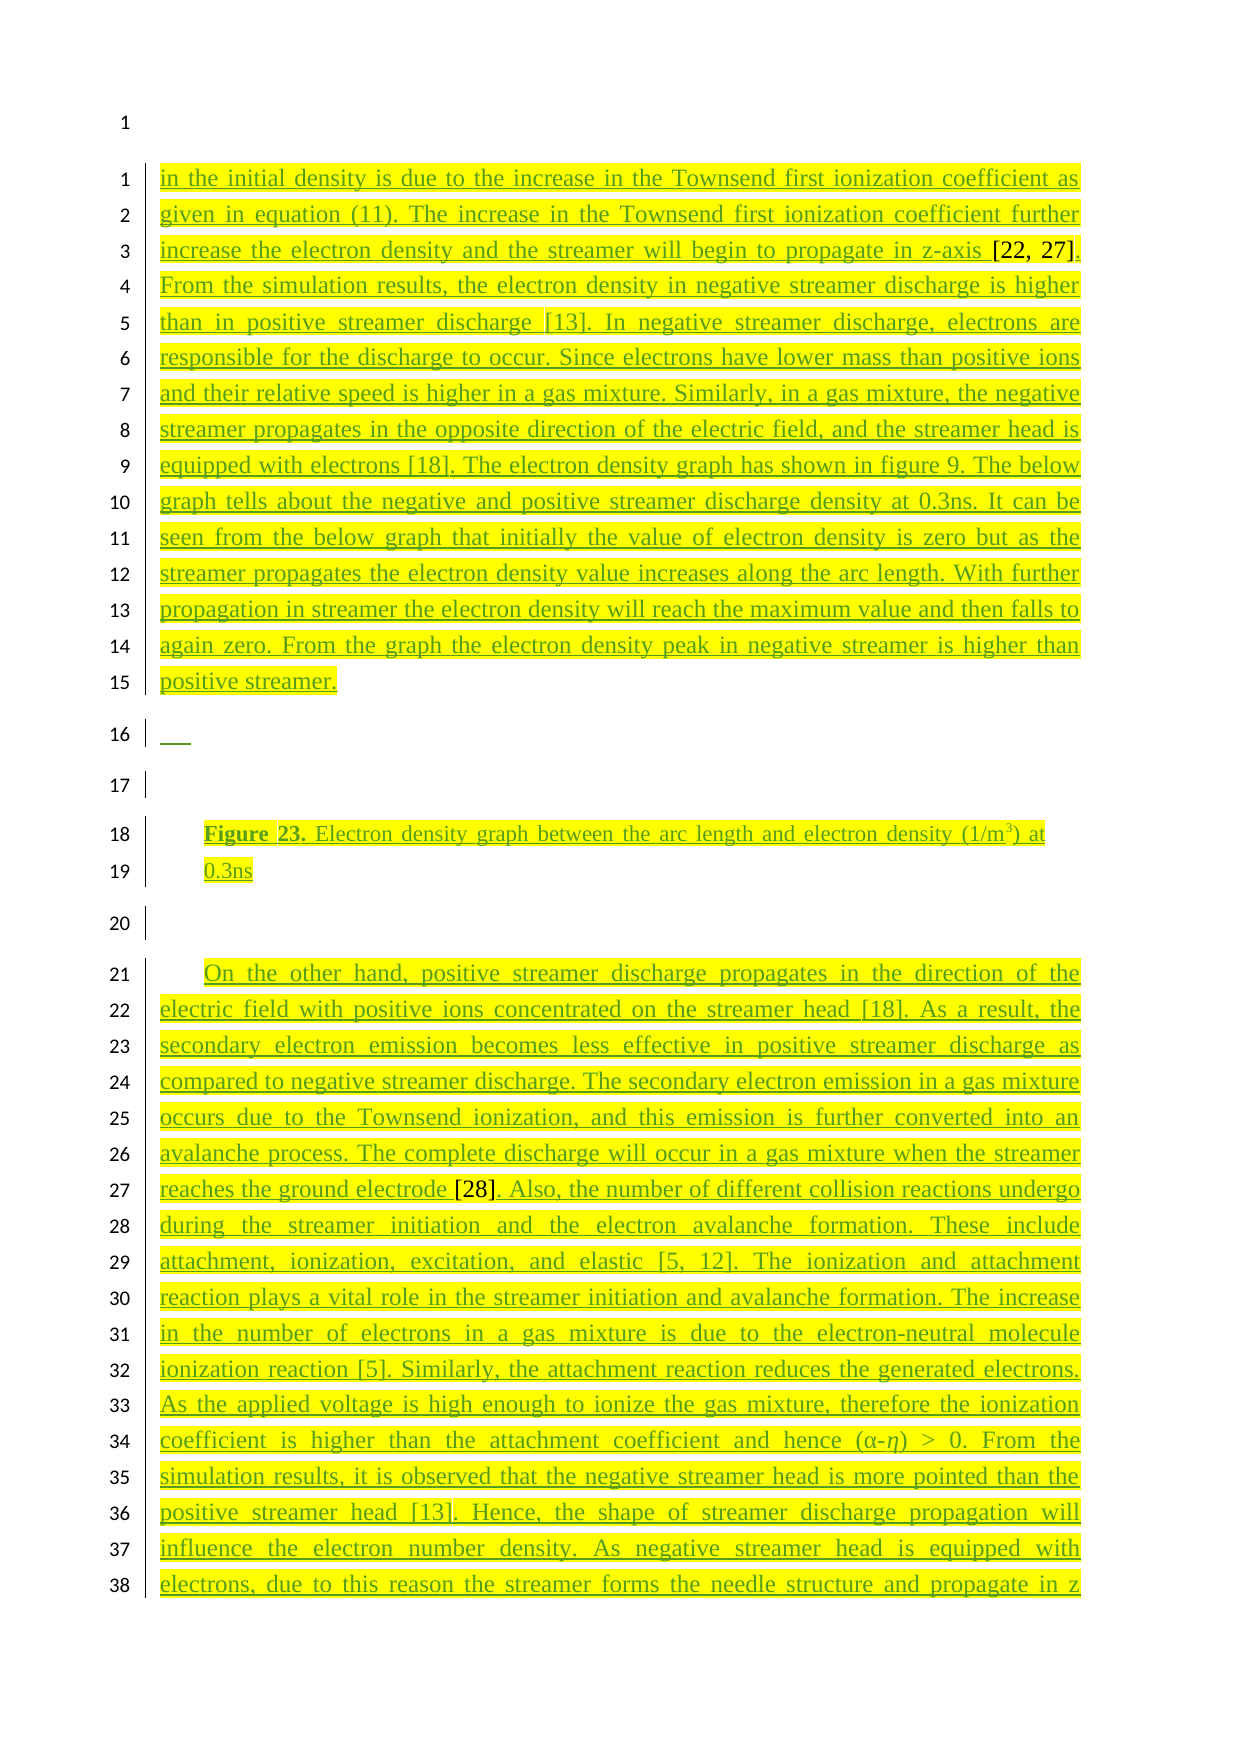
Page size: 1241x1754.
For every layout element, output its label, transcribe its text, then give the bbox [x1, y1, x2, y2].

text [22, 27] [159, 548, 1081, 583]
text [28] [159, 1164, 1081, 1196]
text [22, 27] [159, 656, 1081, 695]
text [28] [159, 1308, 1081, 1343]
text [28] [159, 1056, 1081, 1091]
text [22, 27] [159, 333, 1081, 364]
text [22, 27] [159, 404, 1081, 439]
text [22, 27] [159, 189, 1081, 224]
text [28] [159, 1344, 1081, 1379]
text [28] [159, 1523, 1081, 1558]
text [22, 27] [159, 297, 1081, 332]
text [28] [159, 1415, 1081, 1451]
text [22, 27] [159, 368, 1081, 403]
text [28] [159, 958, 1081, 1019]
text [28] [159, 1200, 1081, 1235]
text [22, 27] [159, 476, 1081, 511]
text [22, 27] [159, 620, 1081, 655]
text [28] [159, 1020, 1081, 1055]
text [22, 27] [159, 261, 1081, 296]
text [22, 27] [159, 225, 1081, 260]
text [28] [159, 1236, 1081, 1271]
text [28] [159, 1452, 1081, 1486]
text [28] [159, 1380, 1081, 1411]
text [28] [159, 1128, 1081, 1163]
text [28] [159, 1092, 1081, 1127]
text [22, 27] [159, 512, 1081, 547]
text [22, 27] [159, 584, 1081, 619]
text [22, 27] [159, 440, 1081, 475]
text [28] [159, 1272, 1081, 1304]
text [28] [159, 1487, 1081, 1522]
text [28] [159, 1559, 1081, 1594]
